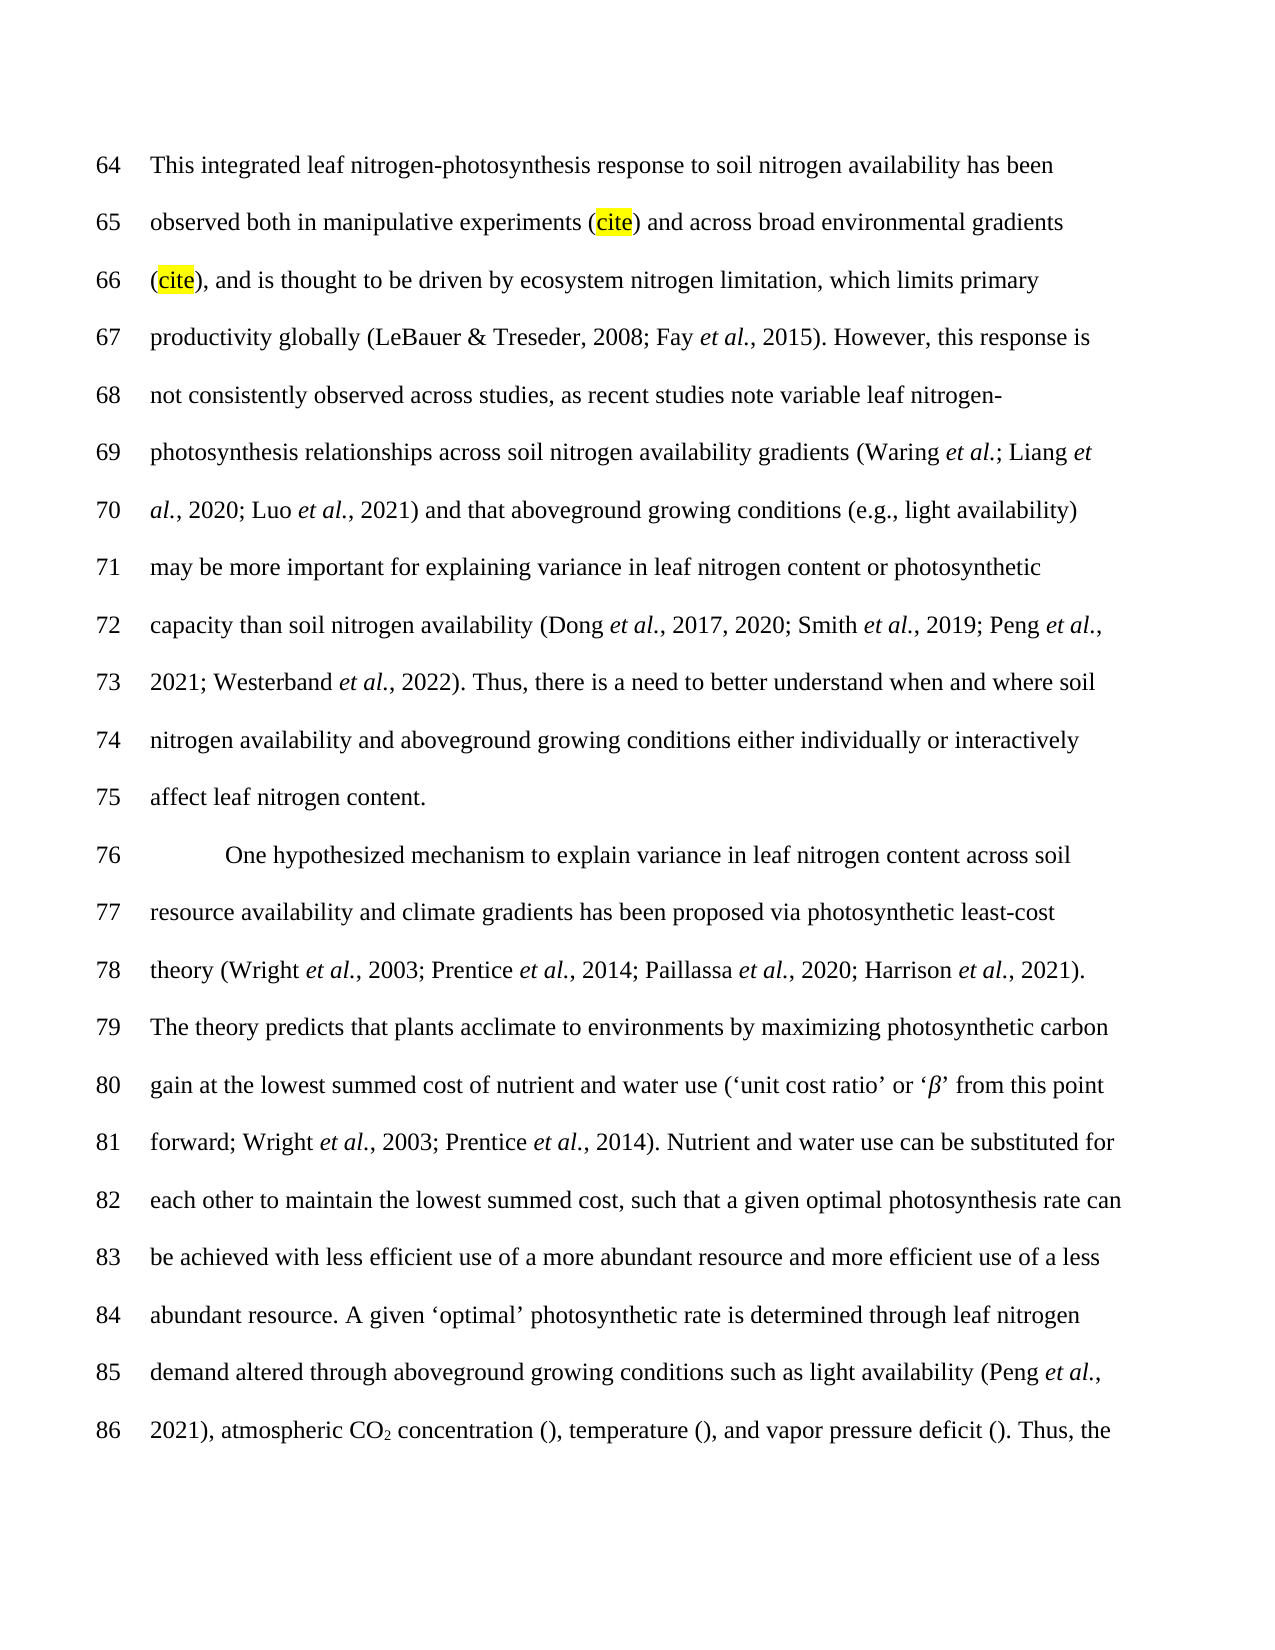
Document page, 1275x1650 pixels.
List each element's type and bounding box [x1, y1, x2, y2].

text [150, 150, 1125, 811]
text [150, 840, 1125, 1444]
